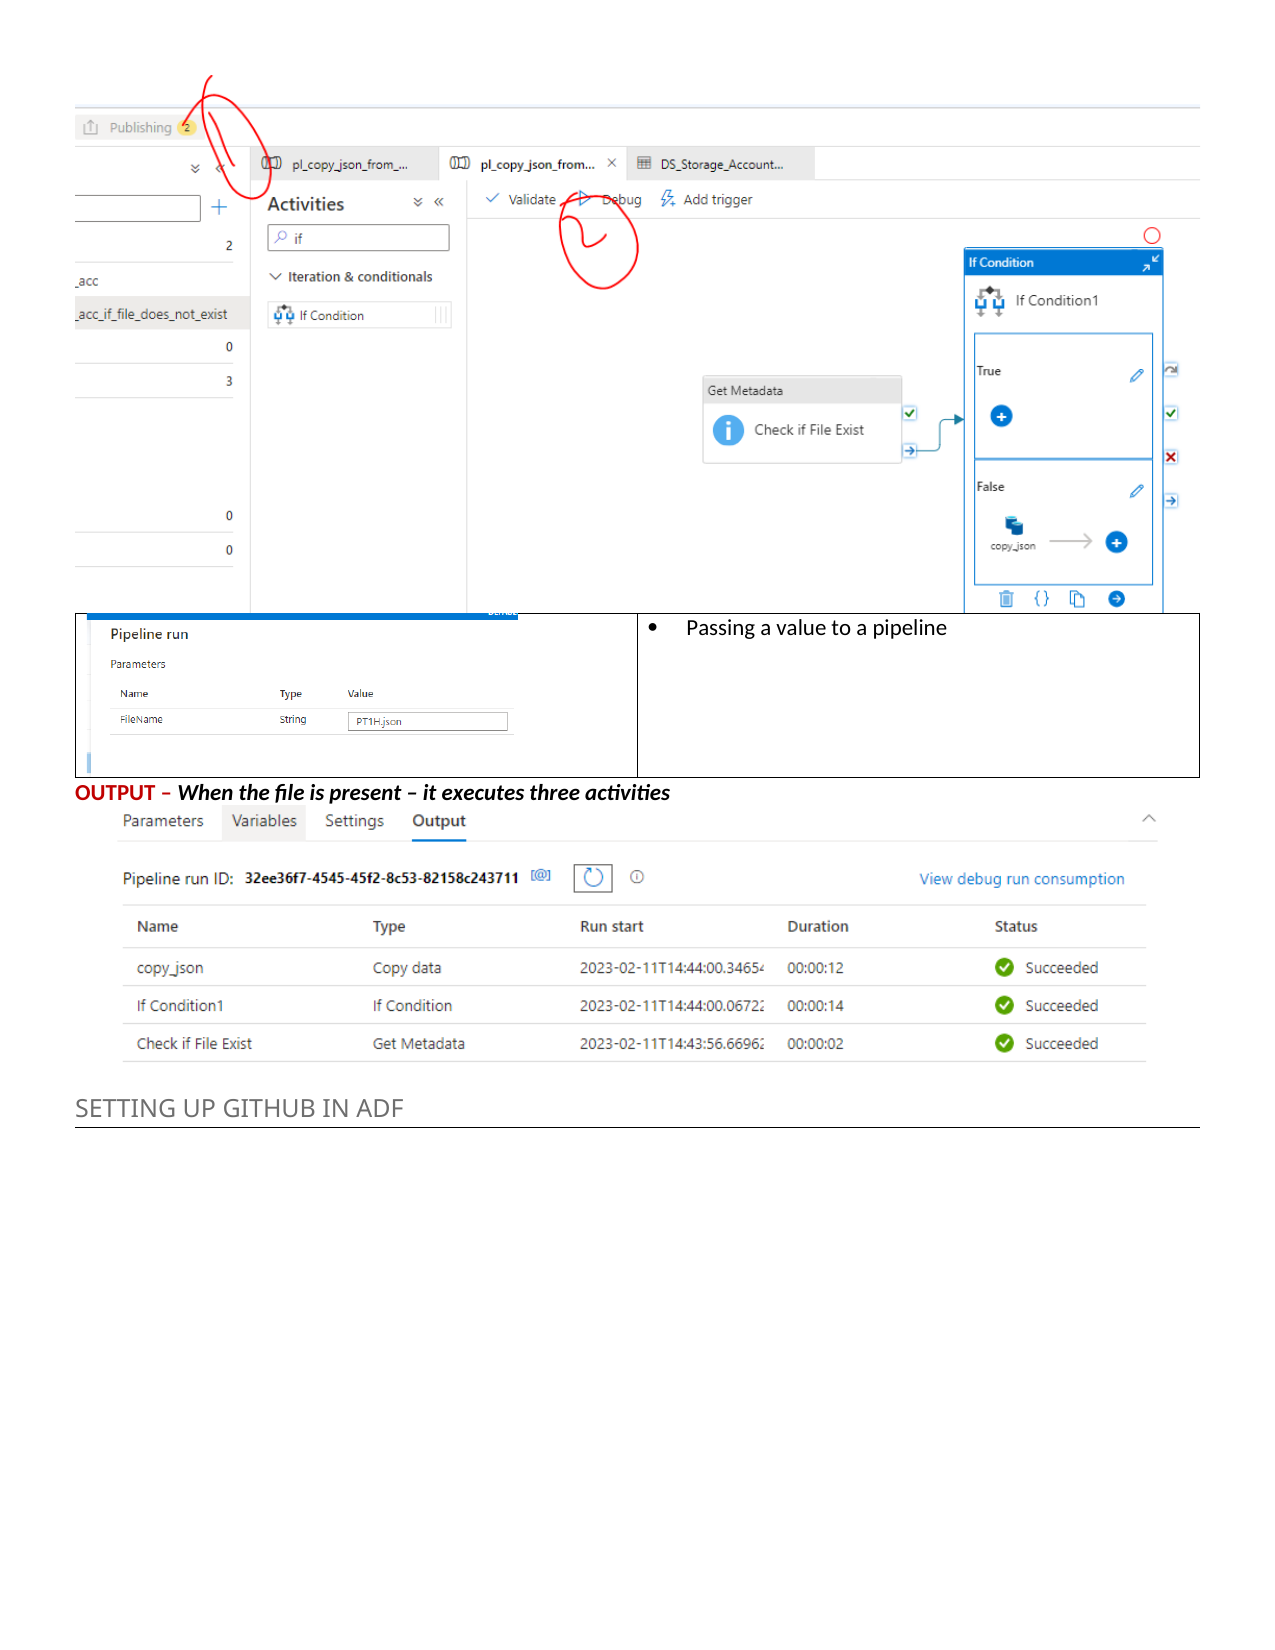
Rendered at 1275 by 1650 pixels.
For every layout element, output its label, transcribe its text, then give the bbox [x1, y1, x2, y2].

table_header Passing a value to a pipeline [638, 614, 1199, 777]
picture [117, 805, 1158, 1087]
picture [75, 75, 1200, 777]
table_header [518, 614, 637, 777]
text OUTPUT – When the file is present – it executes three activities [75, 778, 1200, 806]
subtitle SETTING UP GITHUB IN ADF [75, 1091, 1200, 1127]
table_header [76, 614, 86, 777]
